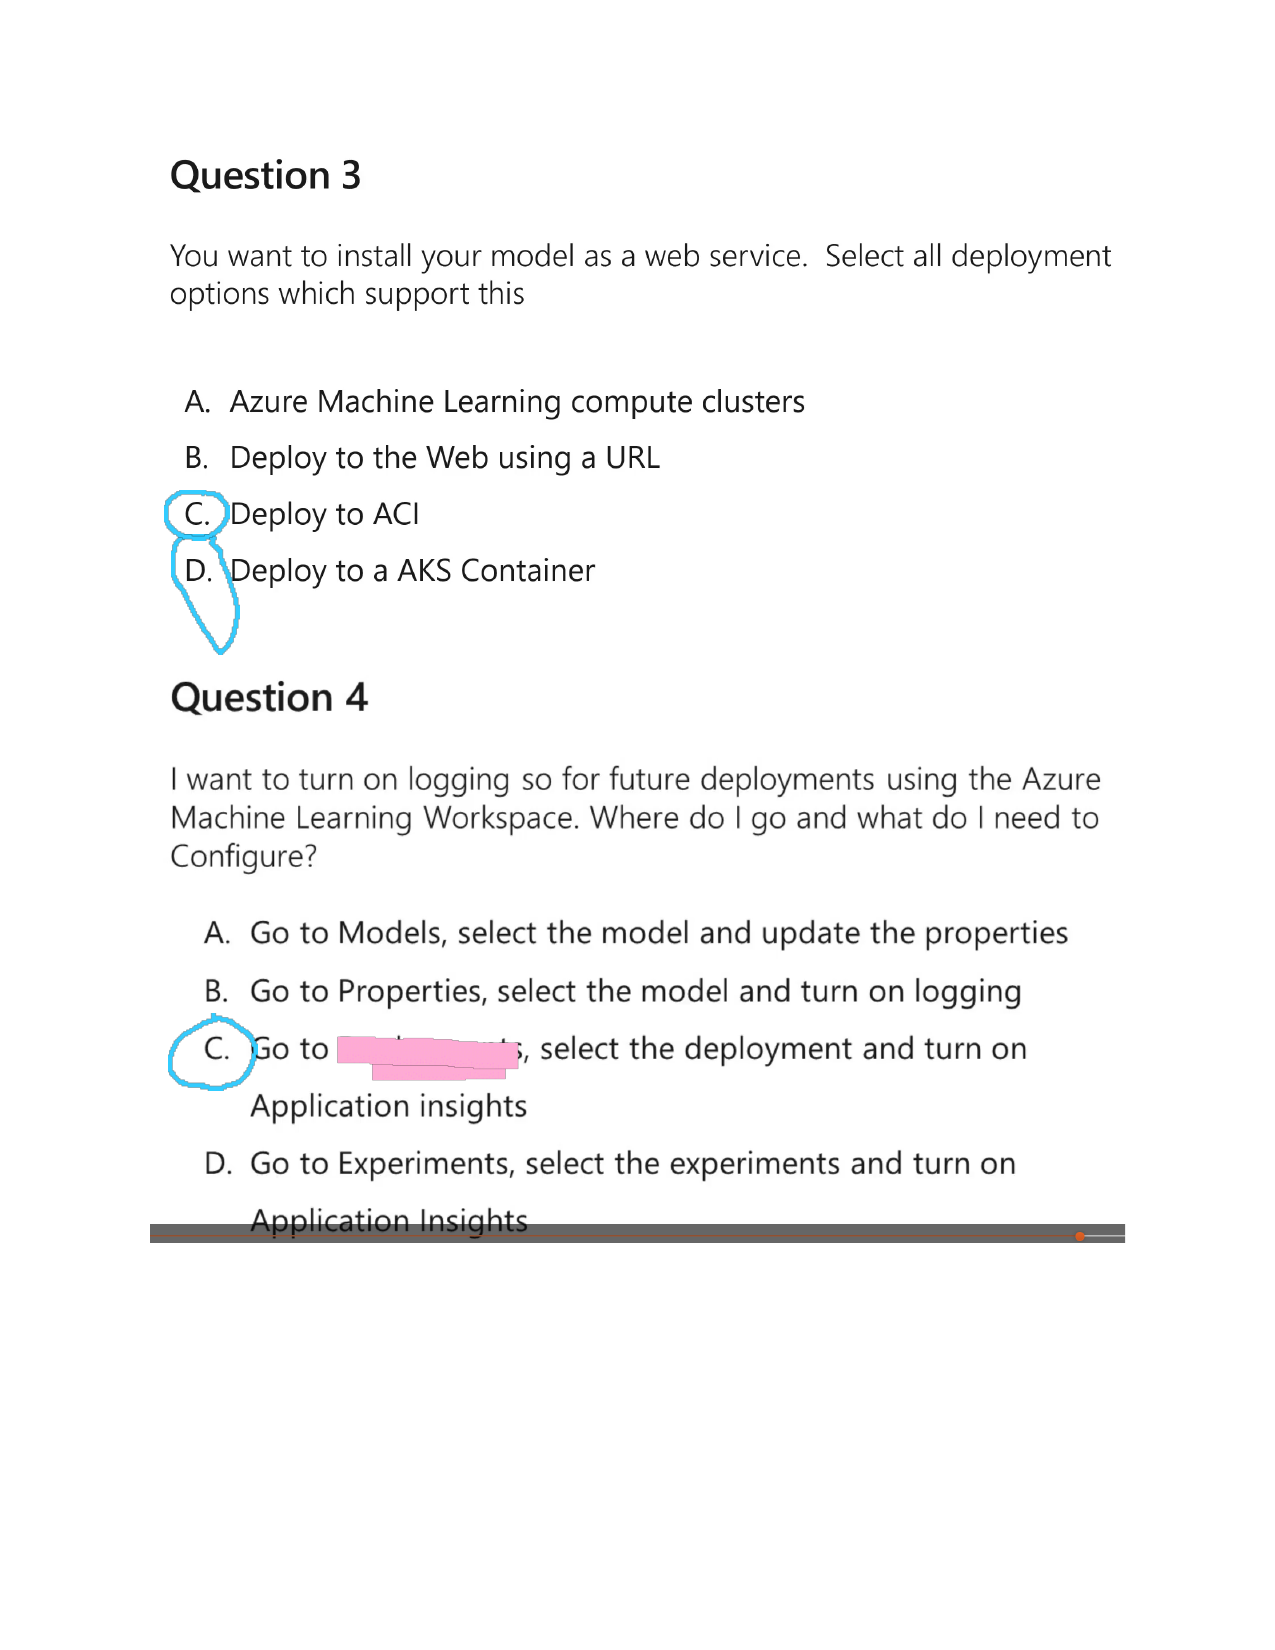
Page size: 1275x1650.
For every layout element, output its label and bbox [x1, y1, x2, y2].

picture [150, 150, 1125, 655]
picture [150, 664, 1125, 1243]
